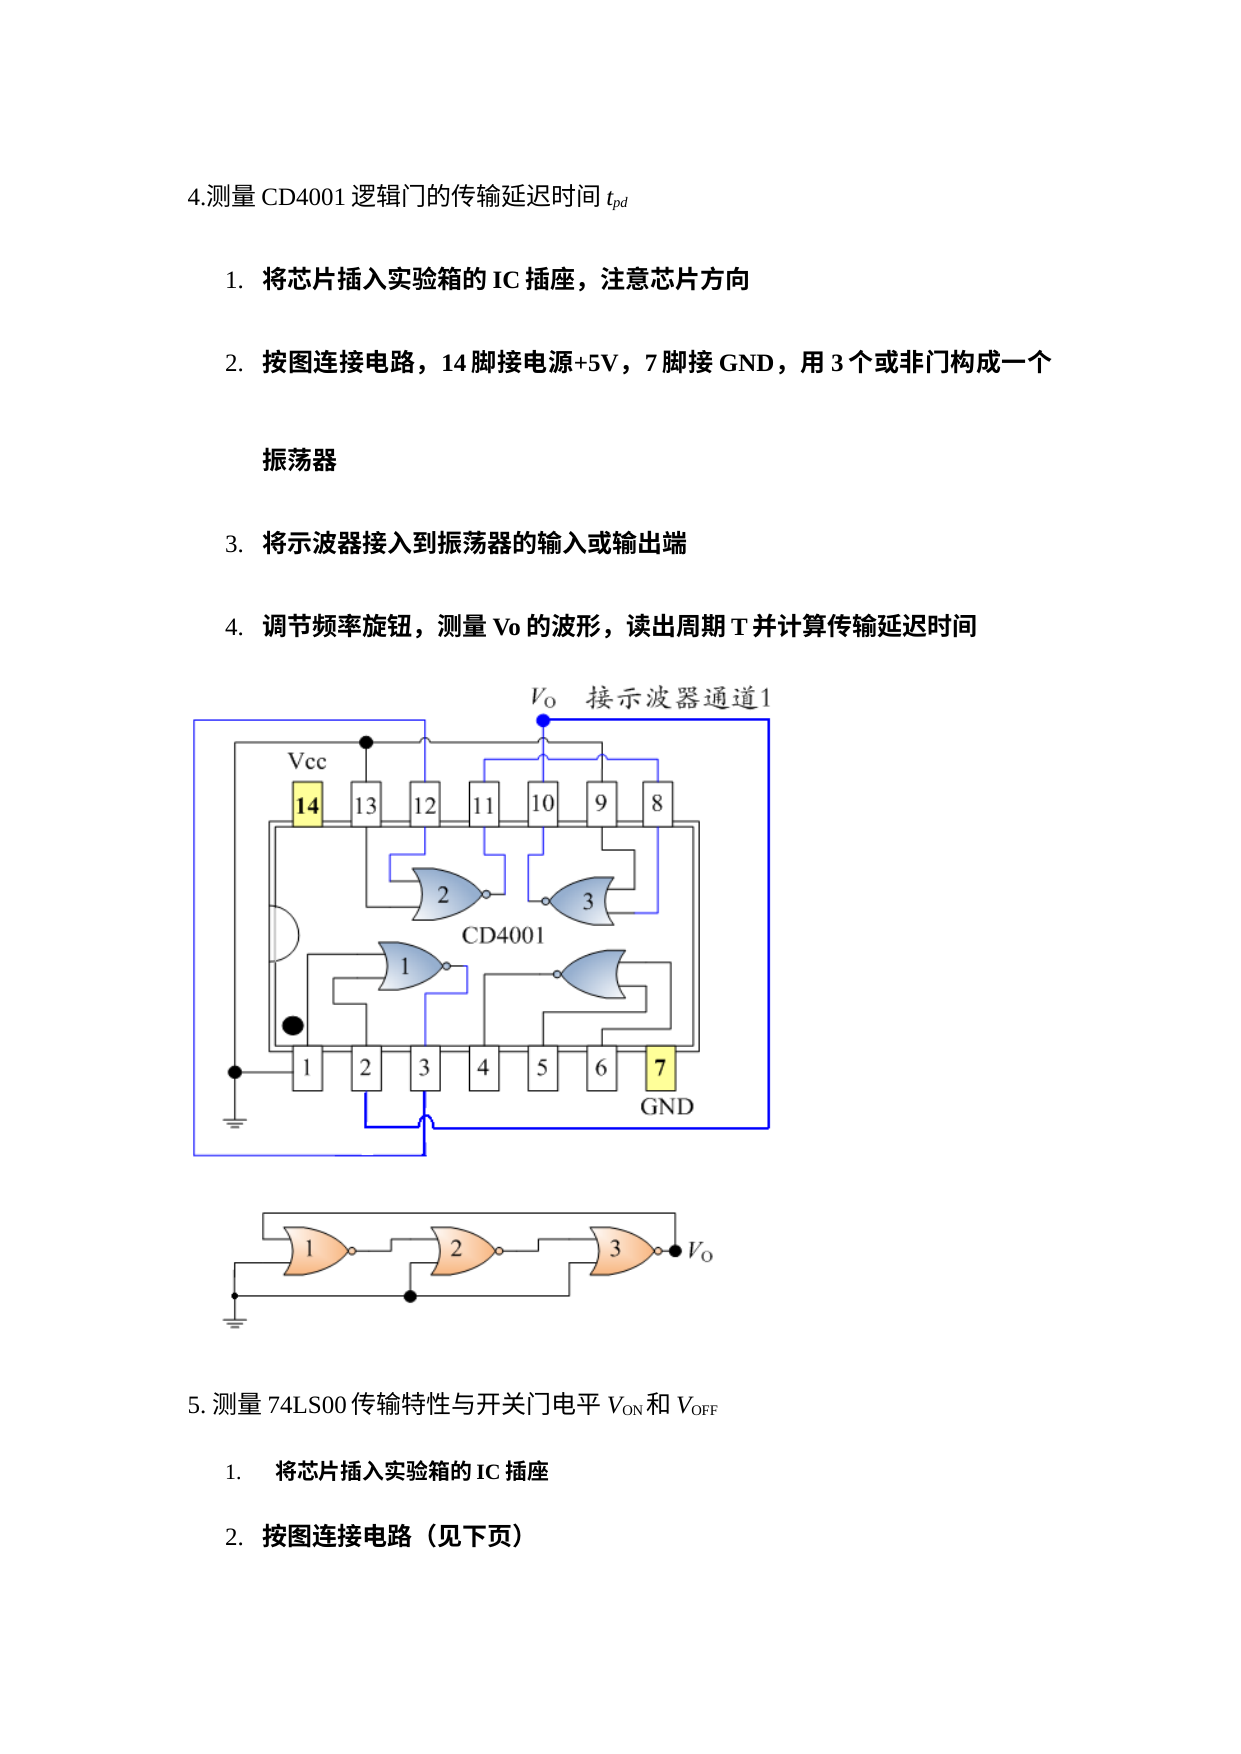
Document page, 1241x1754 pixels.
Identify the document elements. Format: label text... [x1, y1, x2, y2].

text 5. 测量74LS00传输特性与开关门电平VON和VOFF [187, 1370, 1053, 1435]
list 调节频率旋钮，测量Vo的波形，读出周期T并计算传输延迟时间 [225, 592, 1053, 657]
picture [187, 675, 788, 1340]
list 将芯片插入实验箱的IC插座 [225, 1453, 1053, 1486]
list 将示波器接入到振荡器的输入或输出端 [225, 509, 1053, 574]
list 将芯片插入实验箱的IC插座，注意芯片方向 [225, 245, 1053, 310]
text 4.测量CD4001逻辑门的传输延迟时间tpd [187, 162, 1053, 227]
list 按图连接电路（见下页） [225, 1502, 1053, 1567]
list 按图连接电路，14脚接电源+5V，7脚接GND，用3个或非门构成一个振荡器 [225, 328, 1053, 491]
